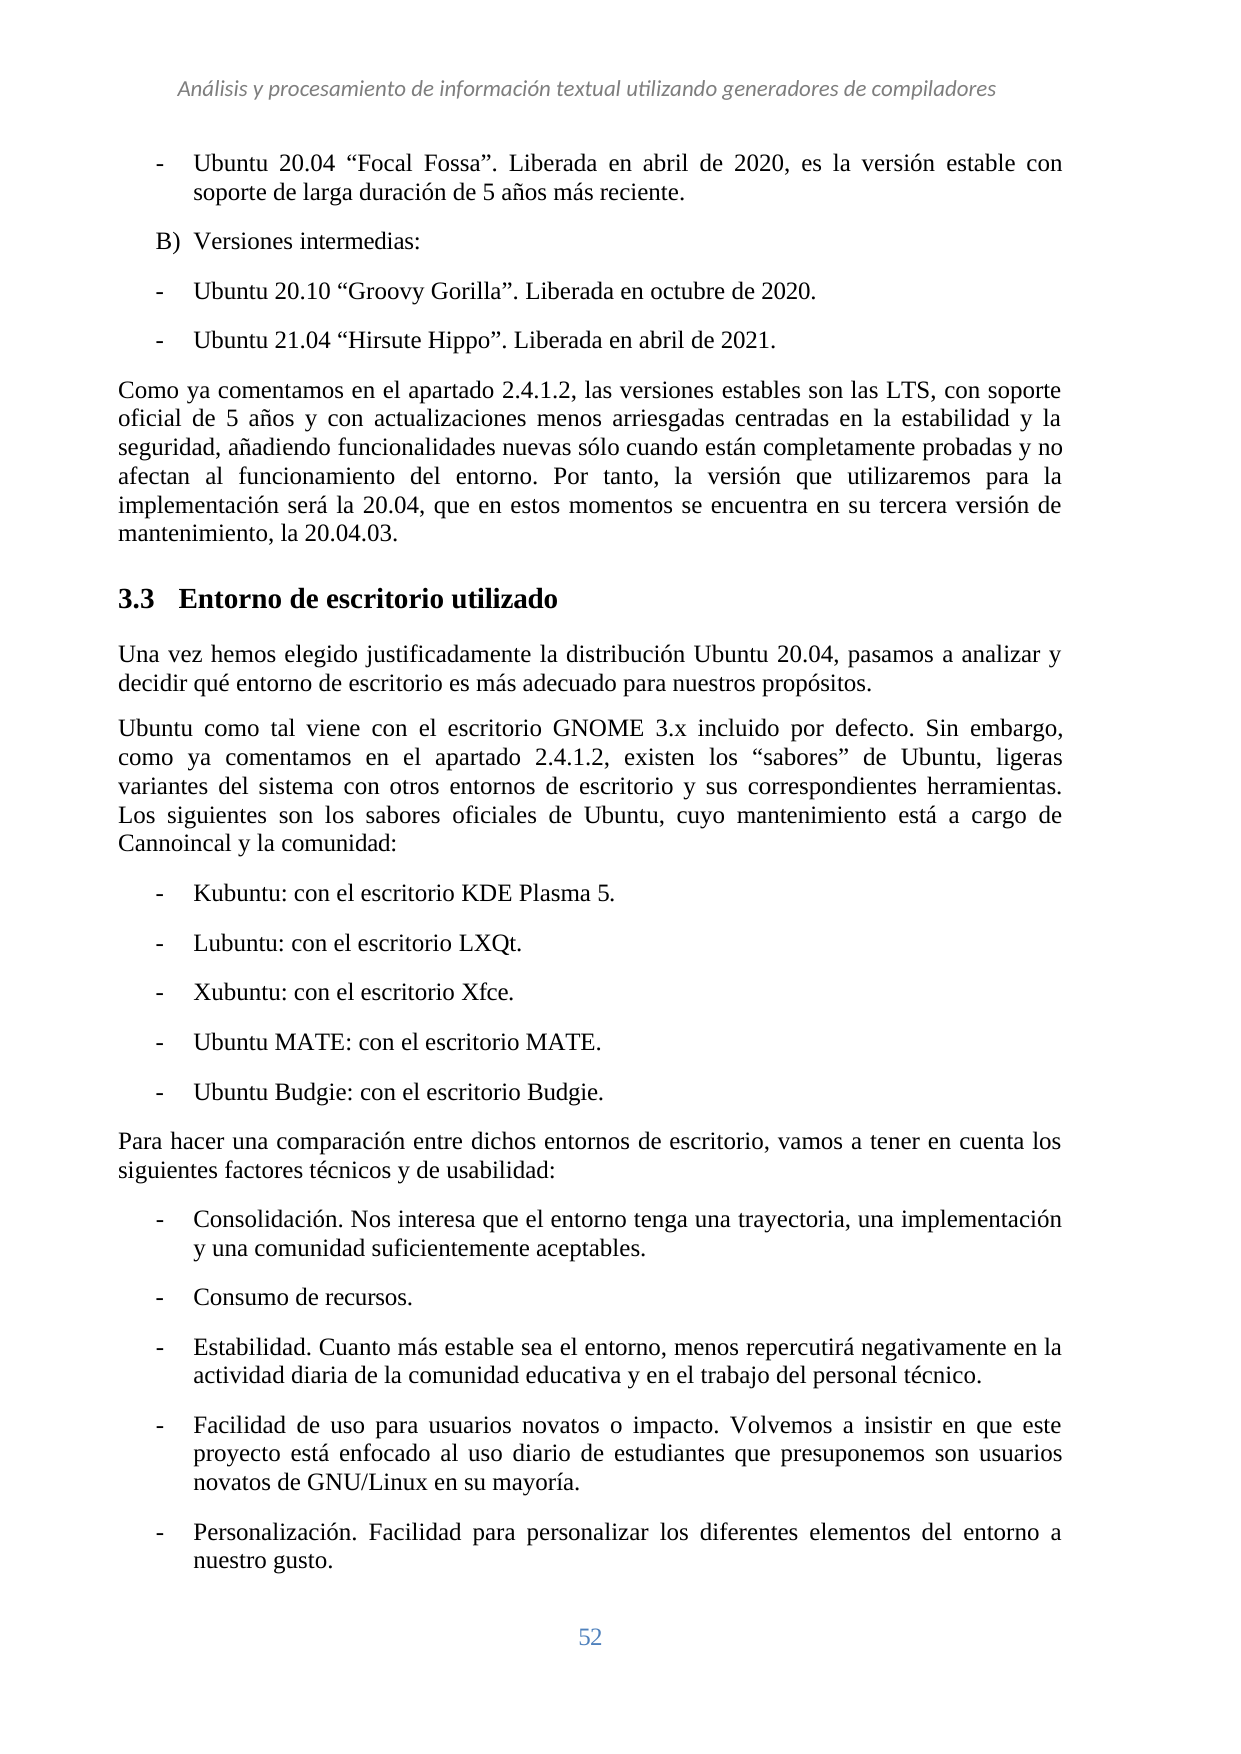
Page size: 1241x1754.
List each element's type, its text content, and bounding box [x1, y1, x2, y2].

list Personalización. Facilidad para personalizar los diferentes elementos del entorno a nuestro gusto. [156, 1517, 1063, 1574]
text Una vez hemos elegido justificadamente la distribución Ubuntu 20.04, pasamos a analizar y decidir qué entorno de escritorio es más adecuado para nuestros propósitos. [118, 639, 1063, 697]
list Kubuntu: con el escritorio KDE Plasma 5. [155, 878, 1173, 907]
text Para hacer una comparación entre dichos entornos de escritorio, vamos a tener en cuenta los siguientes factores técnicos y de usabilidad: [118, 1126, 1063, 1183]
list Ubuntu 20.04 “Focal Fossa”. Liberada en abril de 2020, es la versión estable con soporte de larga duración de 5 años más reciente. [156, 148, 1063, 206]
subtitle Entorno de escritorio utilizado [118, 581, 1173, 615]
list Lubuntu: con el escritorio LXQt. [155, 928, 1173, 957]
list Versiones intermedias: [155, 226, 1173, 255]
list Ubuntu 21.04 “Hirsute Hippo”. Liberada en abril de 2021. [155, 326, 1173, 354]
list Ubuntu MATE: con el escritorio MATE. [155, 1027, 1173, 1056]
list Ubuntu 20.10 “Groovy Gorilla”. Liberada en octubre de 2020. [155, 276, 1173, 305]
list Facilidad de uso para usuarios novatos o impacto. Volvemos a insistir en que este proyecto está enfocado al uso diario de estudiantes que presuponemos son usuarios novatos de GNU/Linux en su mayoría. [156, 1410, 1063, 1496]
list Estabilidad. Cuanto más estable sea el entorno, menos repercutirá negativamente en la actividad diaria de la comunidad educativa y en el trabajo del personal técnico. [156, 1332, 1063, 1389]
list Xubuntu: con el escritorio Xfce. [155, 977, 1173, 1006]
list Consumo de recursos. [155, 1282, 1173, 1311]
text Como ya comentamos en el apartado 2.4.1.2, las versiones estables son las LTS, con soporte oficial de 5 años y con actualizaciones menos arriesgadas centradas en la estabilidad y la seguridad, añadiendo funcionalidades nuevas sólo cuando están completamente probadas y no afectan al funcionamiento del entorno. Por tanto, la versión que utilizaremos para la implementación será la 20.04, que en estos momentos se encuentra en su tercera versión de mantenimiento, la 20.04.03. [118, 375, 1063, 547]
list Ubuntu Budgie: con el escritorio Budgie. [155, 1077, 1173, 1106]
list Consolidación. Nos interesa que el entorno tenga una trayectoria, una implementación y una comunidad suficientemente aceptables. [156, 1204, 1062, 1262]
text Ubuntu como tal viene con el escritorio GNOME 3.x incluido por defecto. Sin embargo, como ya comentamos en el apartado 2.4.1.2, existen los “sabores” de Ubuntu, ligeras variantes del sistema con otros entornos de escritorio y sus correspondientes herramientas. Los siguientes son los sabores oficiales de Ubuntu, cuyo mantenimiento está a cargo de Cannoincal y la comunidad: [118, 713, 1063, 857]
